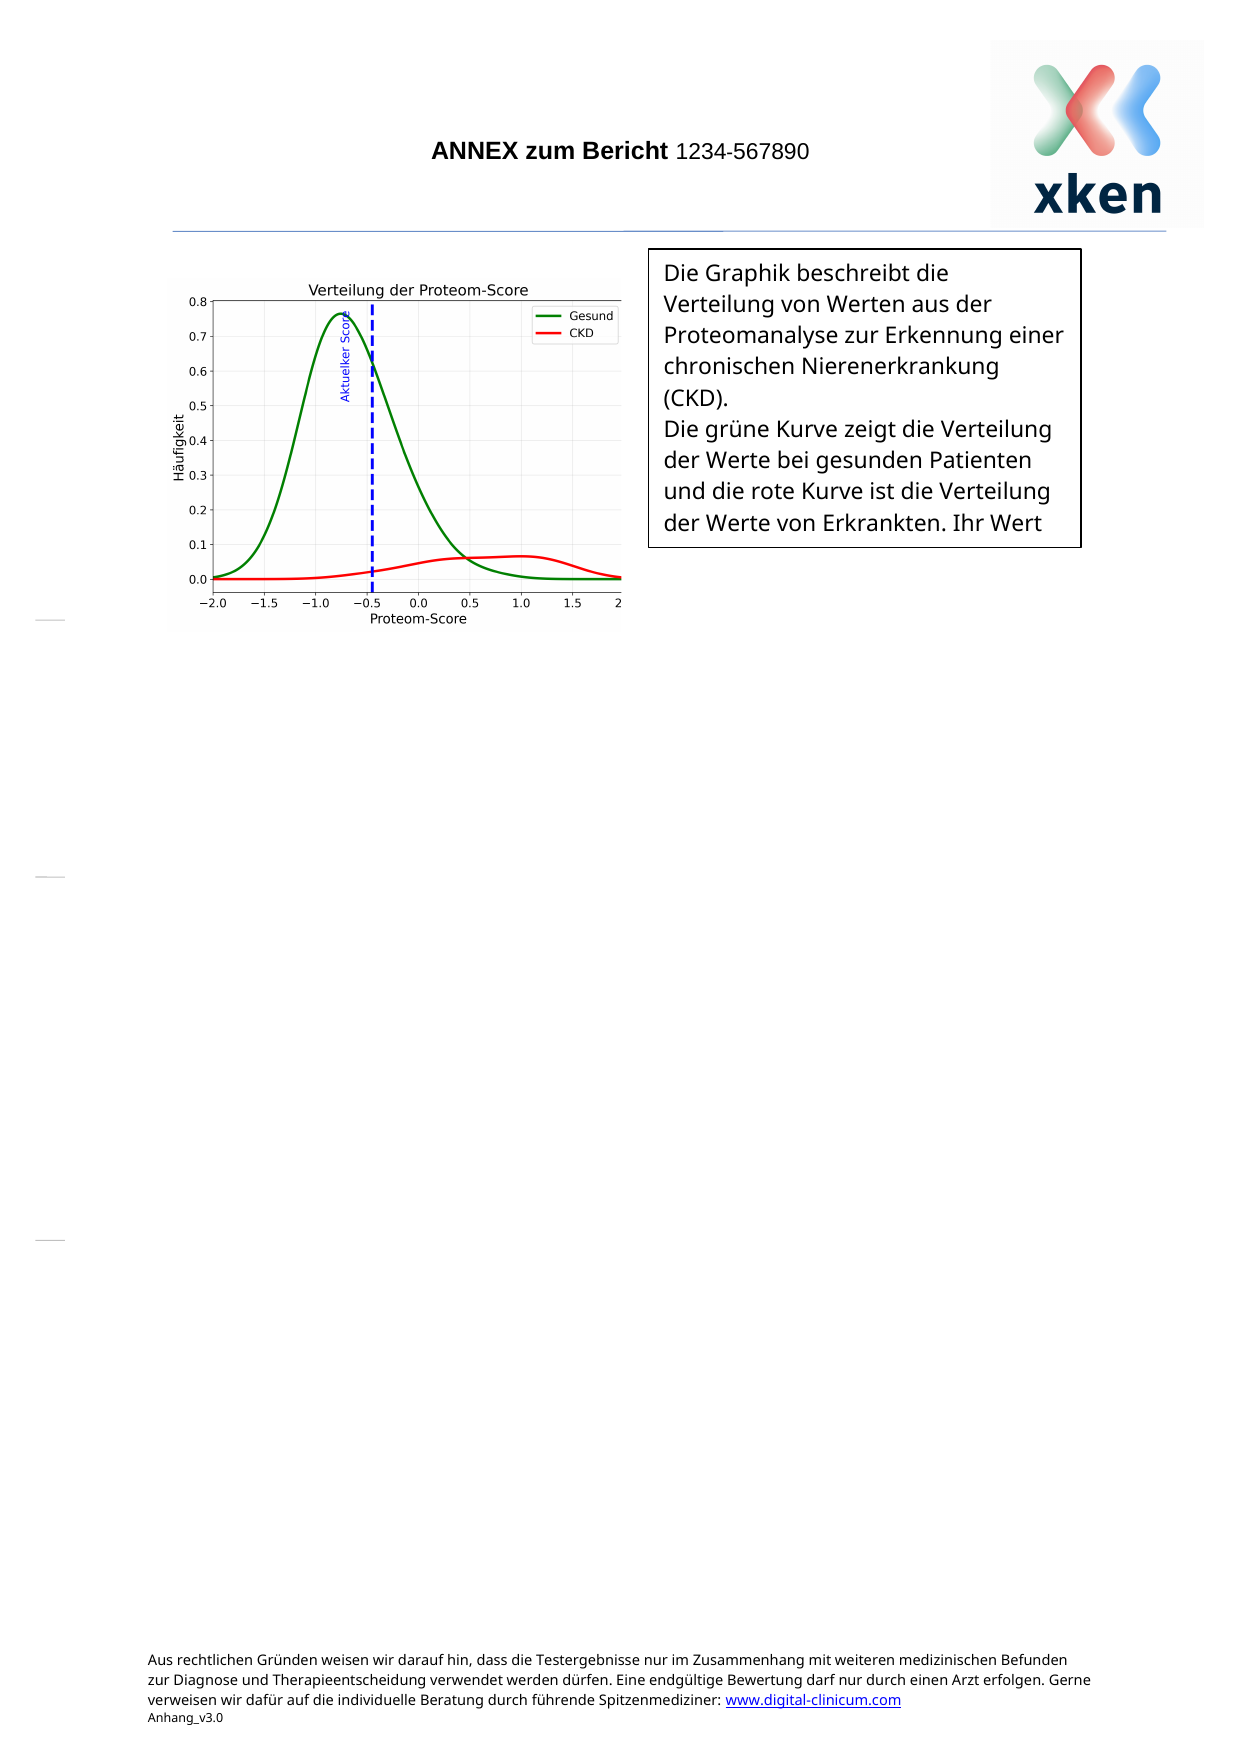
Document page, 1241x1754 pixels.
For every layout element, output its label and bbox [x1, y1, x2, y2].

table_header [136, 238, 621, 632]
picture [990, 40, 1204, 228]
table_header [621, 238, 1106, 632]
picture [166, 278, 622, 632]
